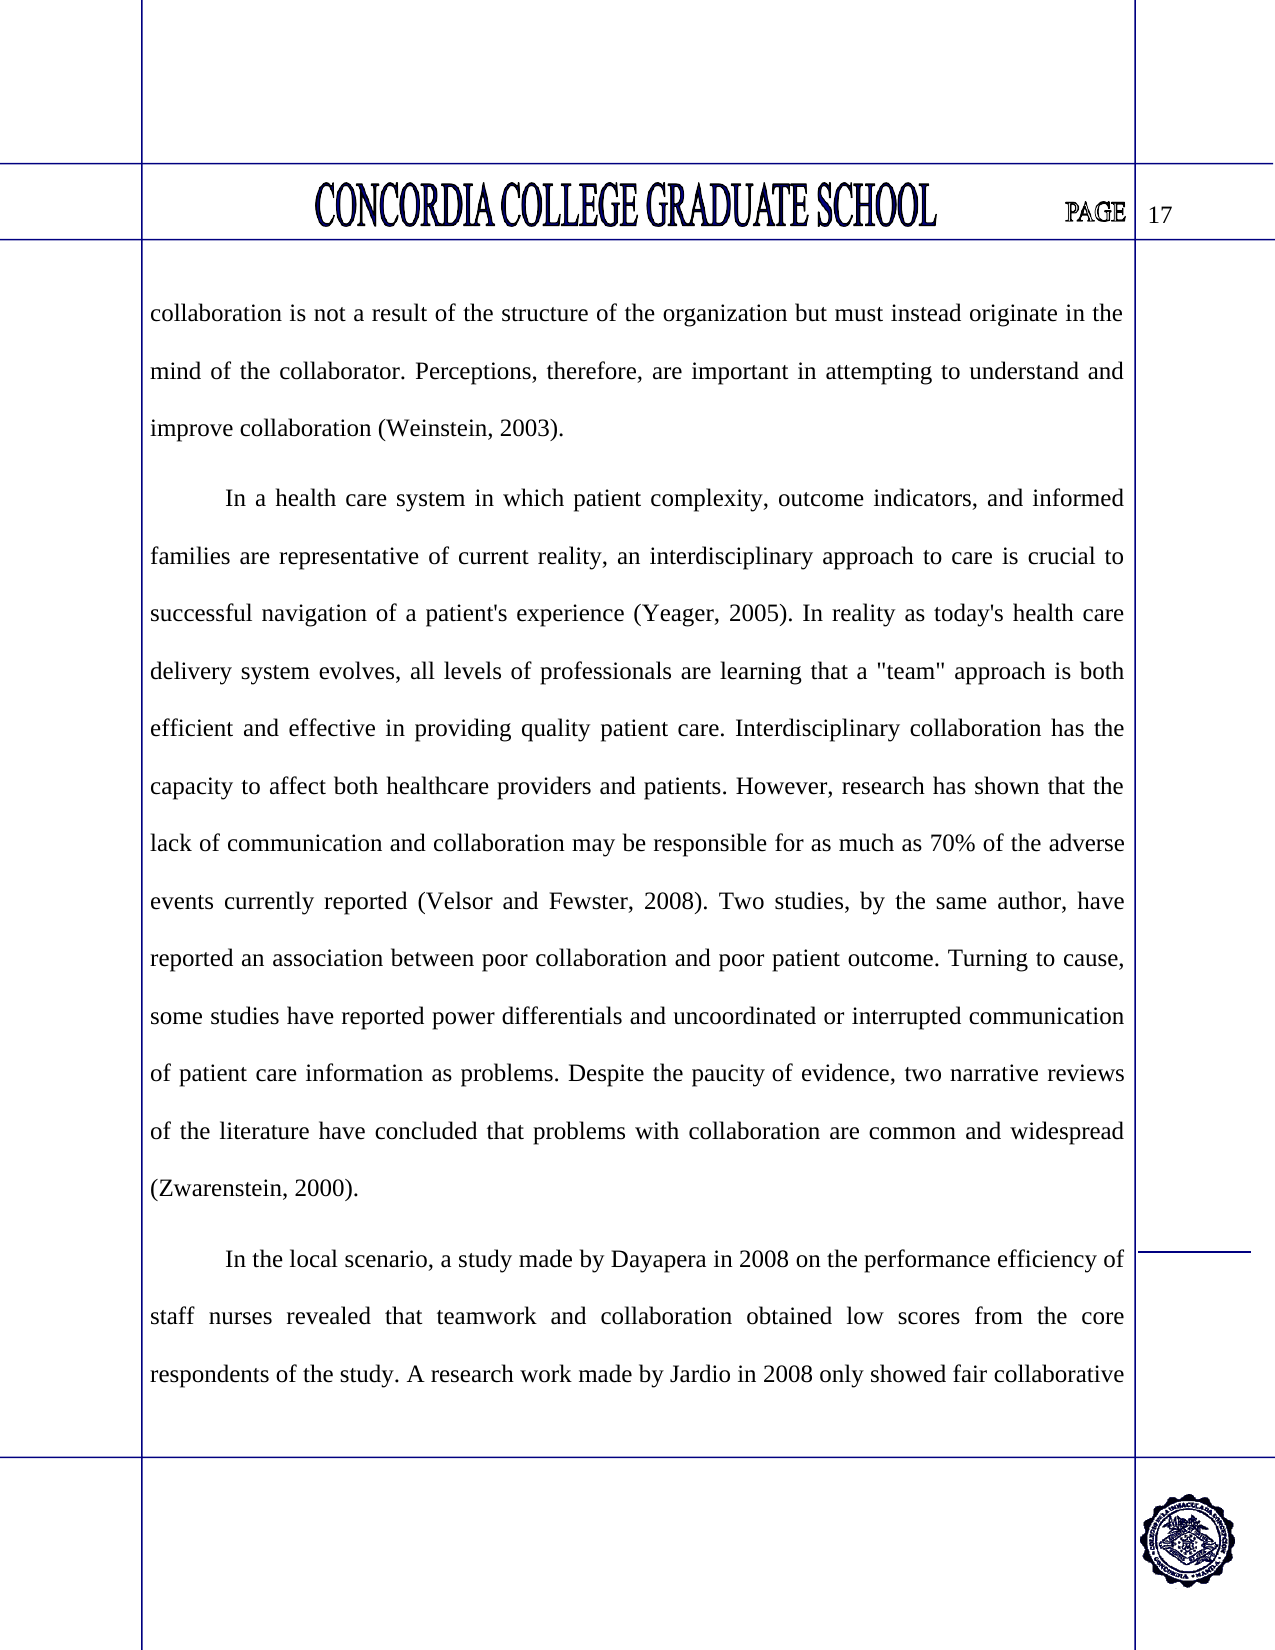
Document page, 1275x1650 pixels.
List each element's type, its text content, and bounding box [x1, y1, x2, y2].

text collaboration is not a result of the structure of the organization but must instead originate in the mind of the collaborator. Perceptions, therefore, are important in attempting to understand and improve collaboration (Weinstein, 2003). [150, 298, 1126, 442]
picture [1140, 1494, 1235, 1589]
text In a health care system in which patient complexity, outcome indicators, and informed families are representative of current reality, an interdisciplinary approach to care is crucial to successful navigation of a patient's experience (Yeager, 2005). In reality as today's health care delivery system evolves, all levels of professionals are learning that a "team" approach is both efficient and effective in providing quality patient care. Interdisciplinary collaboration has the capacity to affect both healthcare providers and patients. However, research has shown that the lack of communication and collaboration may be responsible for as much as 70% of the adverse events currently reported (Velsor and Fewster, 2008). Two studies, by the same author, have reported an association between poor collaboration and poor patient outcome. Turning to cause, some studies have reported power differentials and uncoordinated or interrupted communication of patient care information as problems. Despite the paucity of evidence, two narrative reviews of the literature have concluded that problems with collaboration are common and widespread (Zwarenstein, 2000). [150, 483, 1126, 1202]
picture [315, 182, 937, 227]
picture [1065, 201, 1126, 222]
text In the local scenario, a study made by Dayapera in 2008 on the performance efficiency of staff nurses revealed that teamwork and collaboration obtained low scores from the core respondents of the study. A research work made by Jardio in 2008 only showed fair collaborative [150, 1244, 1125, 1387]
